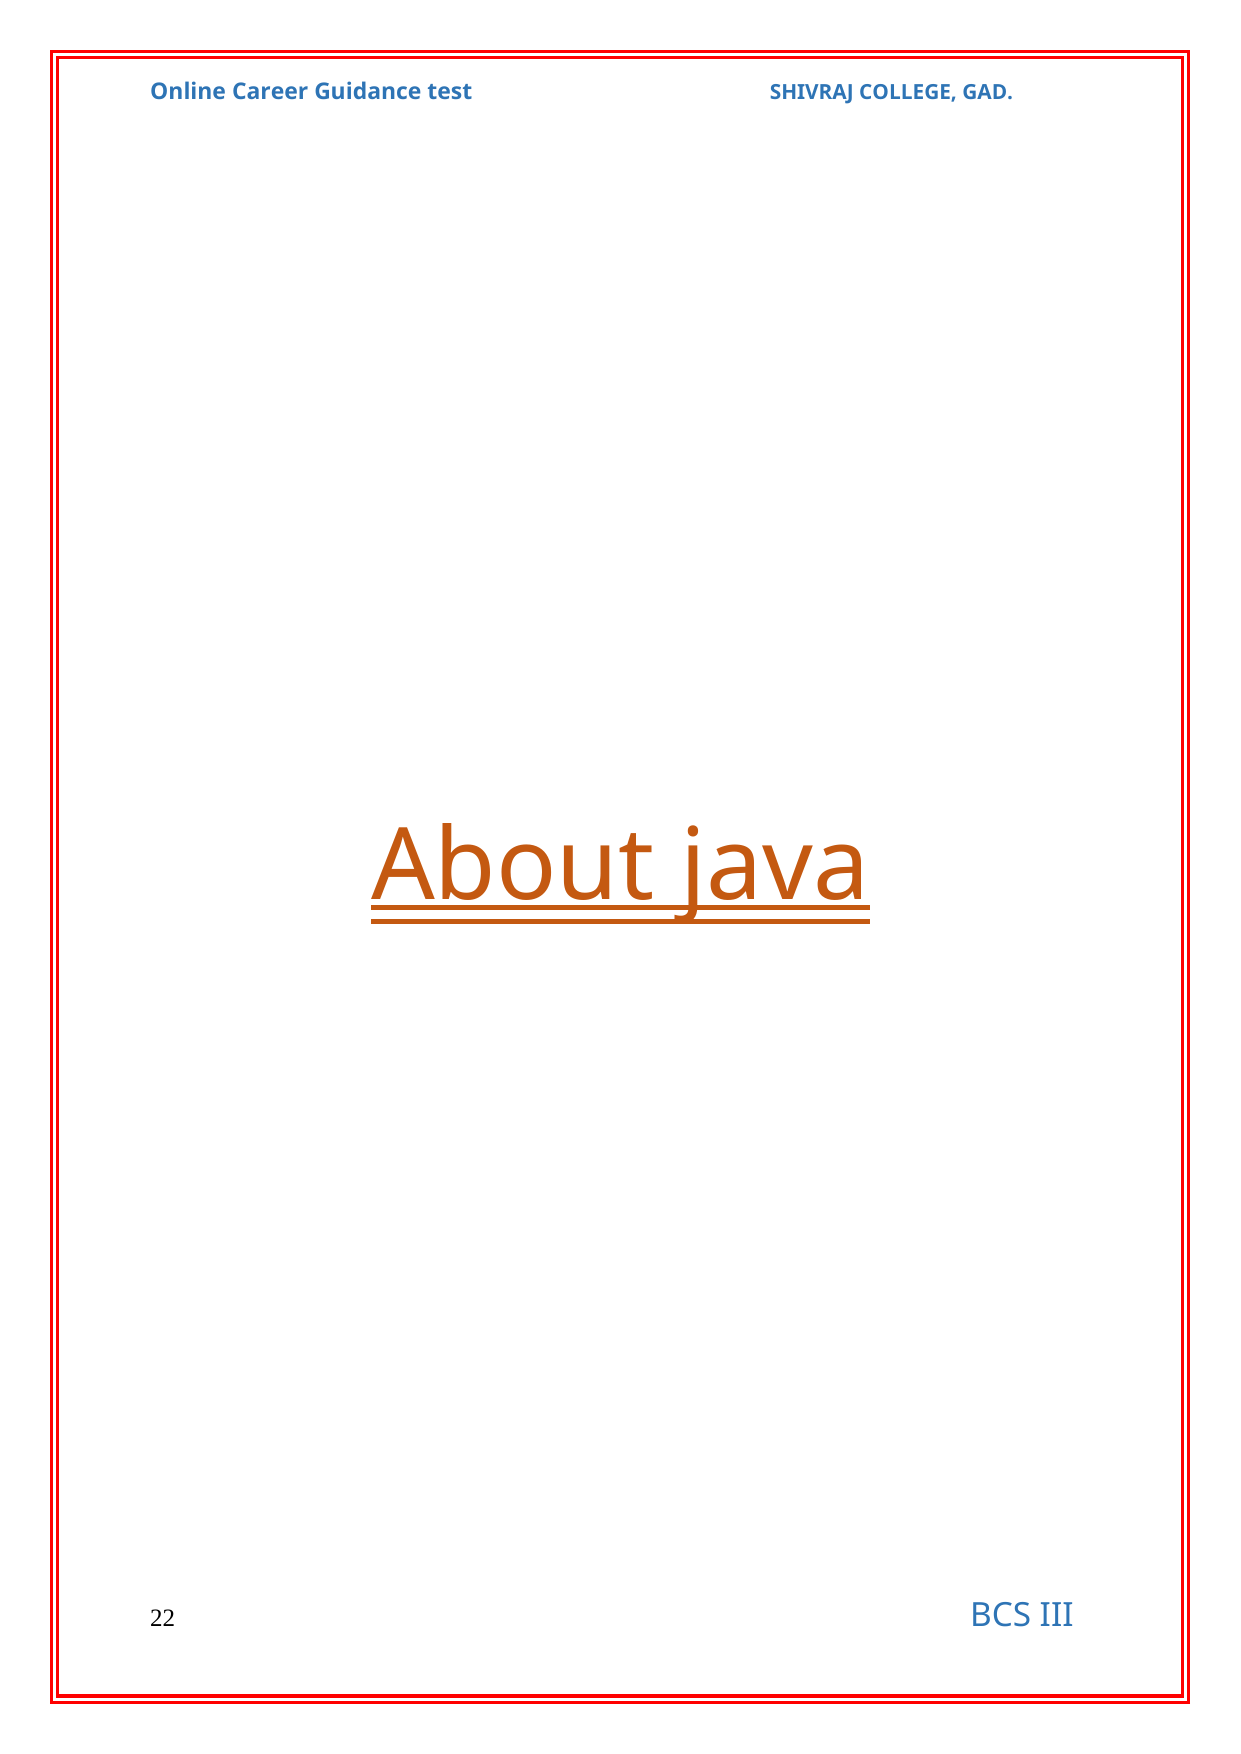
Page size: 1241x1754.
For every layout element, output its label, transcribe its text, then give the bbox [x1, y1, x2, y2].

text About java [150, 793, 1090, 929]
